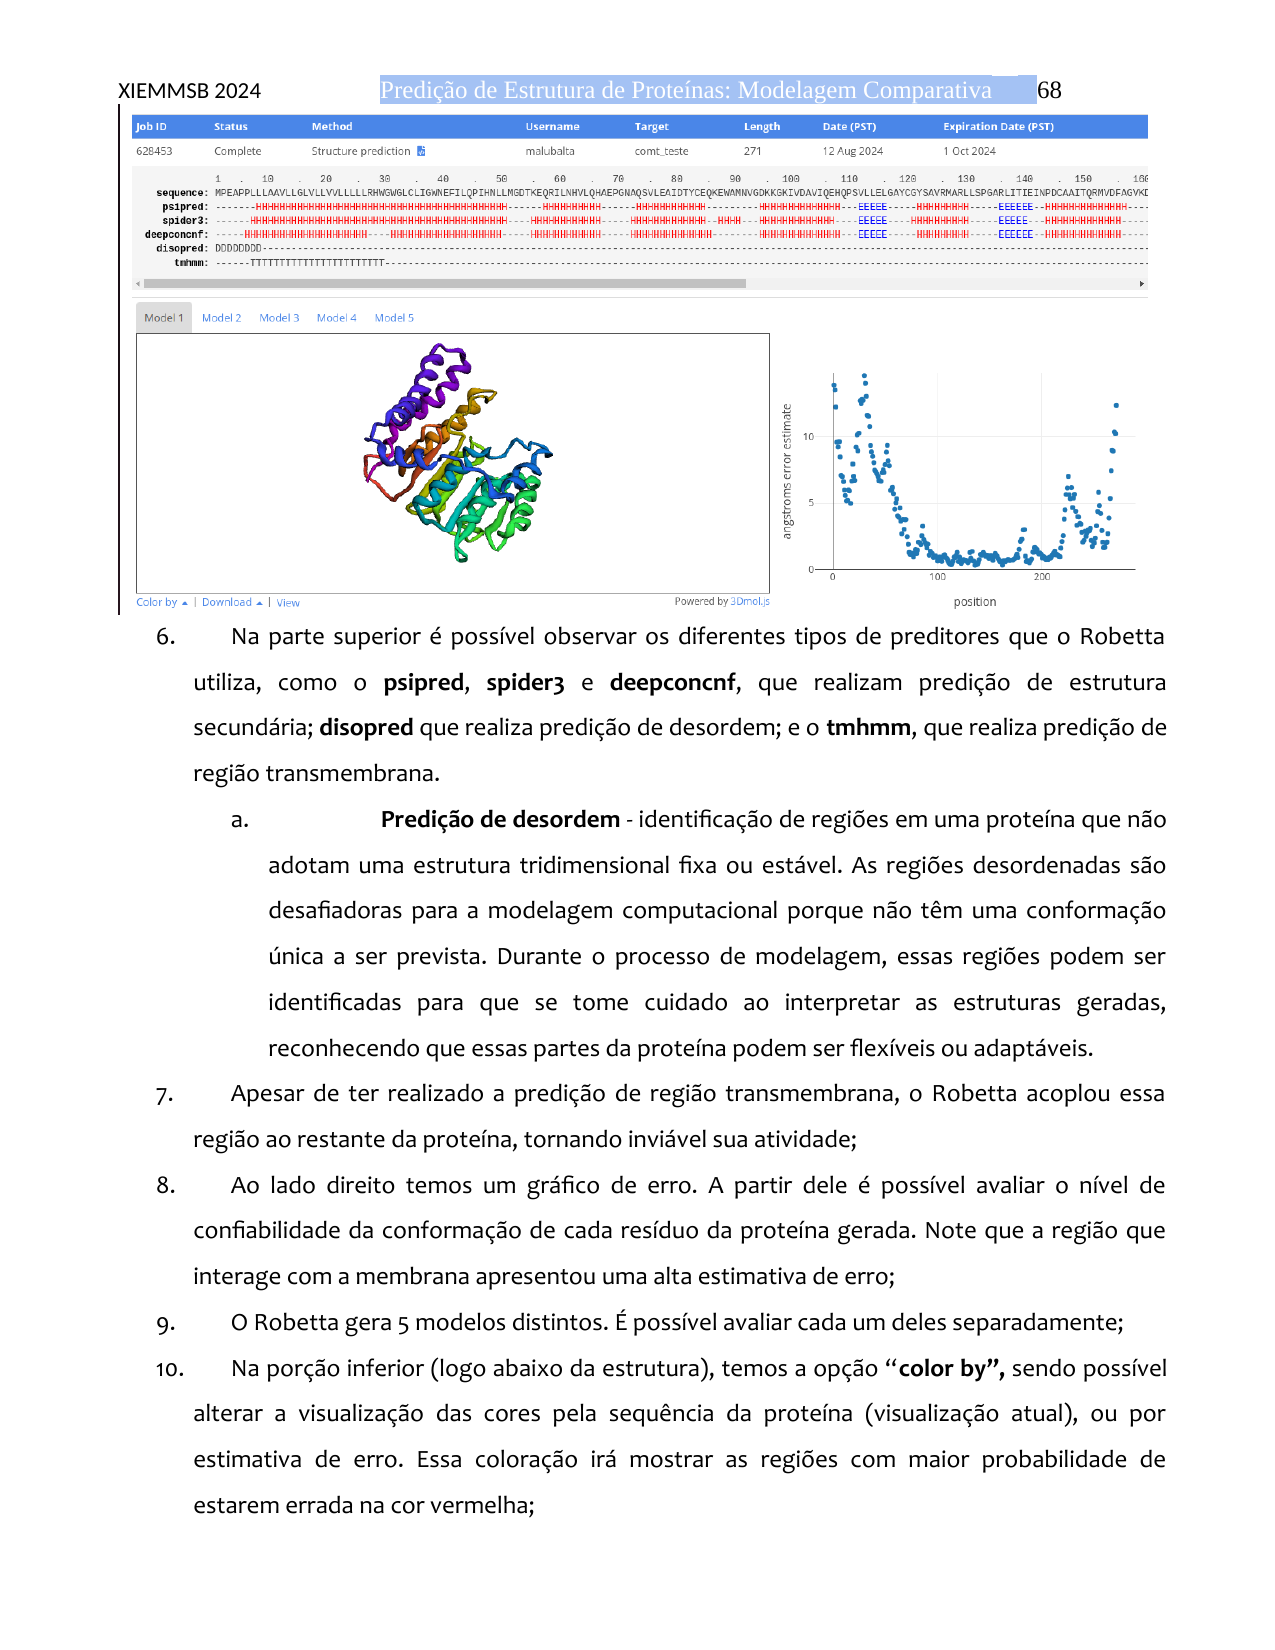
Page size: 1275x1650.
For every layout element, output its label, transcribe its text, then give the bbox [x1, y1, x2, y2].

list Apesar de ter realizado a predição de região transmembrana, o Robetta acoplou essa região ao restante da proteína, tornando inviável sua atividade; [156, 1078, 1167, 1154]
picture [118, 104, 1157, 615]
list Na porção inferior (logo abaixo da estrutura), temos a opção “color by”, sendo possível alterar a visualização das cores pela sequência da proteína (visualização atual), ou por estimativa de erro. Essa coloração irá mostrar as regiões com maior probabilidade de estarem errada na cor vermelha; [156, 1352, 1167, 1520]
list O Robetta gera 5 modelos distintos. É possível avaliar cada um deles separadamente; [156, 1307, 1167, 1337]
list Ao lado direito temos um gráfico de erro. A partir dele é possível avaliar o nível de confiabilidade da conformação de cada resíduo da proteína gerada. Note que a região que interage com a membrana apresentou uma alta estimativa de erro; [156, 1169, 1167, 1291]
list Predição de desordem - identificação de regiões em uma proteína que não adotam uma estrutura tridimensional fixa ou estável. As regiões desordenadas são desafiadoras para a modelagem computacional porque não têm uma conformação única a ser prevista. Durante o processo de modelagem, essas regiões podem ser identificadas para que se tome cuidado ao interpretar as estruturas geradas, reconhecendo que essas partes da proteína podem ser flexíveis ou adaptáveis. [231, 804, 1167, 1063]
list Na parte superior é possível observar os diferentes tipos de preditores que o Robetta utiliza, como o psipred, spider3 e deepconcnf, que realizam predição de estrutura secundária; disopred que realiza predição de desordem; e o tmhmm, que realiza predição de região transmembrana. [156, 621, 1167, 788]
